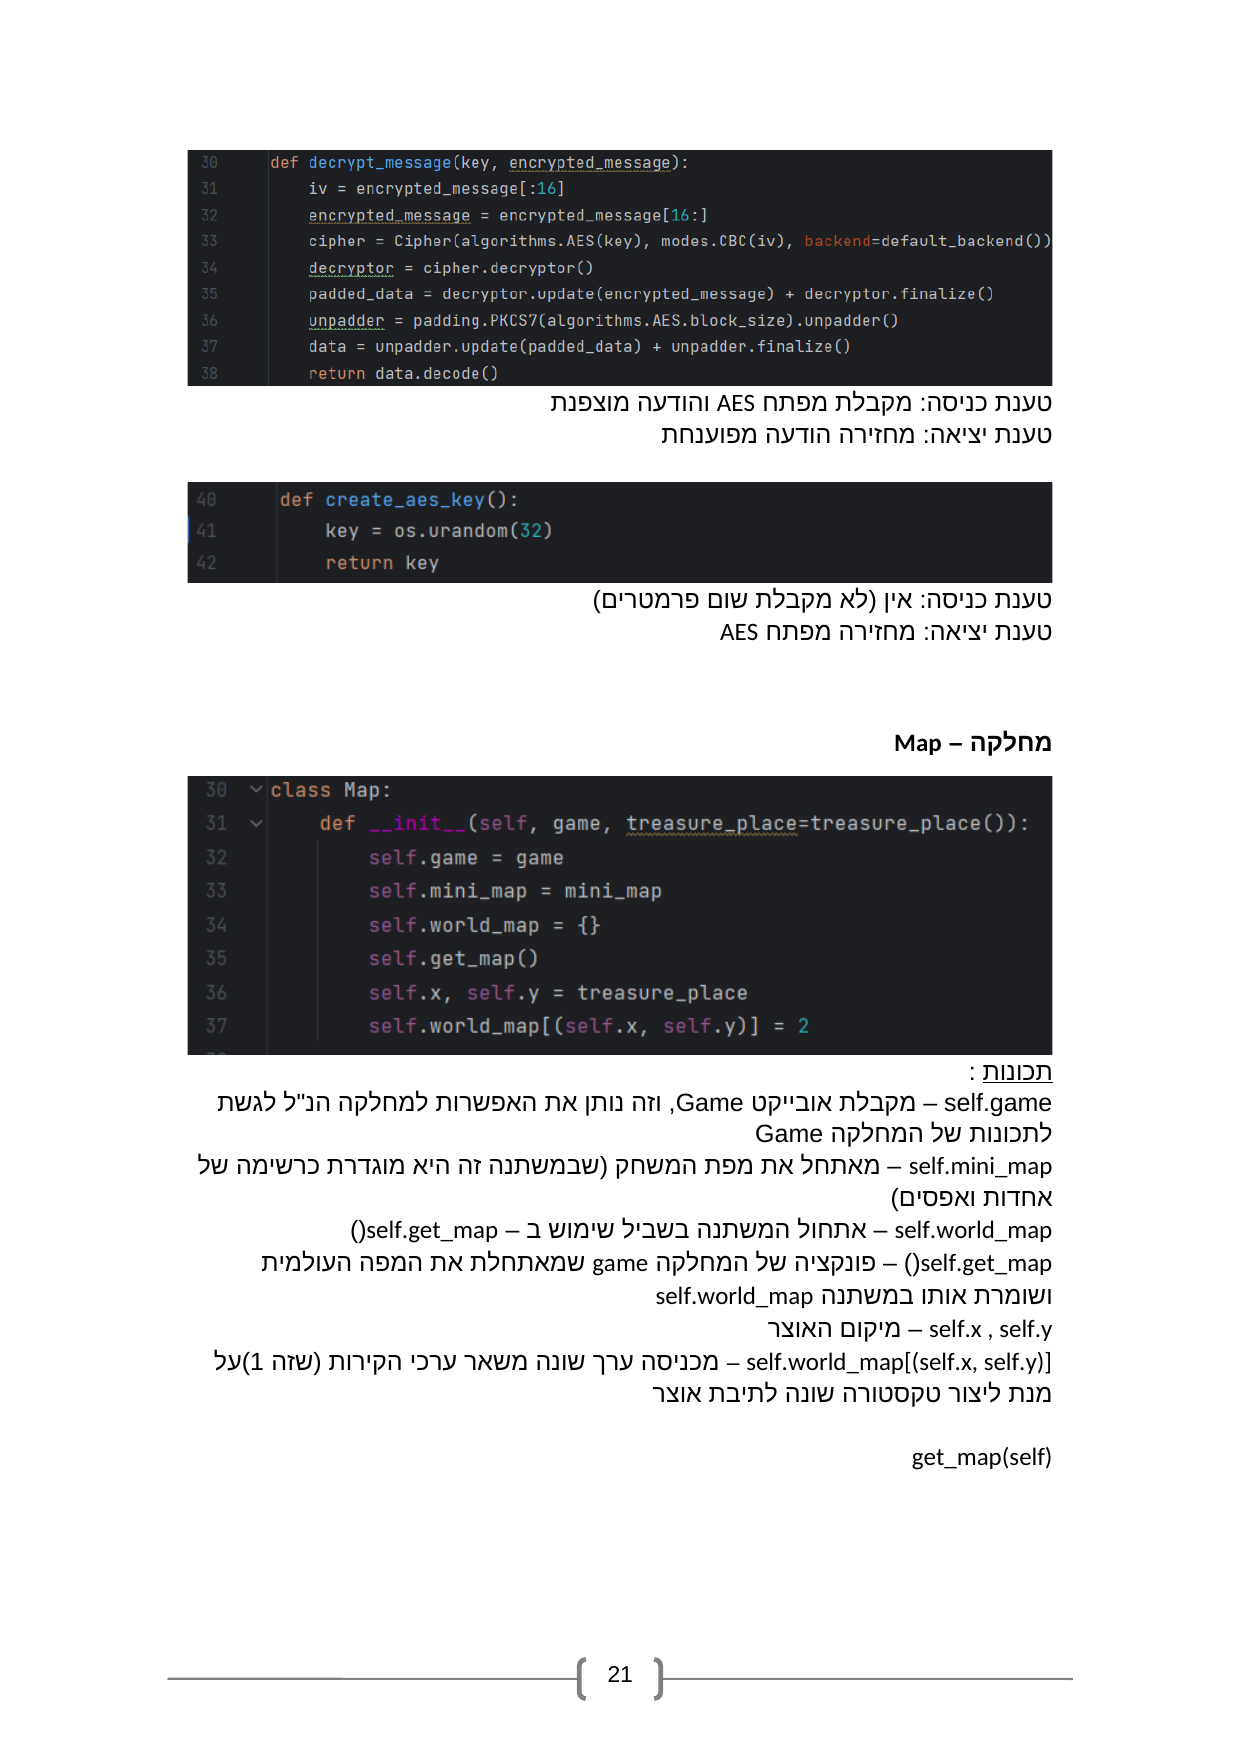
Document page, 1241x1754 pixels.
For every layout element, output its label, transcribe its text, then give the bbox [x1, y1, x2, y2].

text תכונות : self.game – מקבלת אובייקט Game, וזה נותן את האפשרות למחלקה הנ"ל לגשת לתכונות של המחלקה Game self.mini_map – מאתחל את מפת המשחק (שבמשתנה זה היא מוגדרת כרשימה של אחדות ואפסים) self.world_map – אתחול המשתנה בשביל שימוש ב – self.get_map() self.get_map() – פונקציה של המחלקה game שמאתחלת את המפה העולמית ושומרת אותו במשתנה self.world_map self.x , self.y – מיקום האוצר self.world_map[(self.x, self.y)] – מכניסה ערך שונה משאר ערכי הקירות (שזה 1)על מנת ליצור טקסטורה שונה לתיבת אוצר get_map(self) [187, 1055, 1053, 1471]
picture [187, 776, 1053, 1055]
picture [187, 482, 1053, 583]
picture [187, 150, 1053, 386]
text מחלקה – Map [187, 696, 1053, 757]
